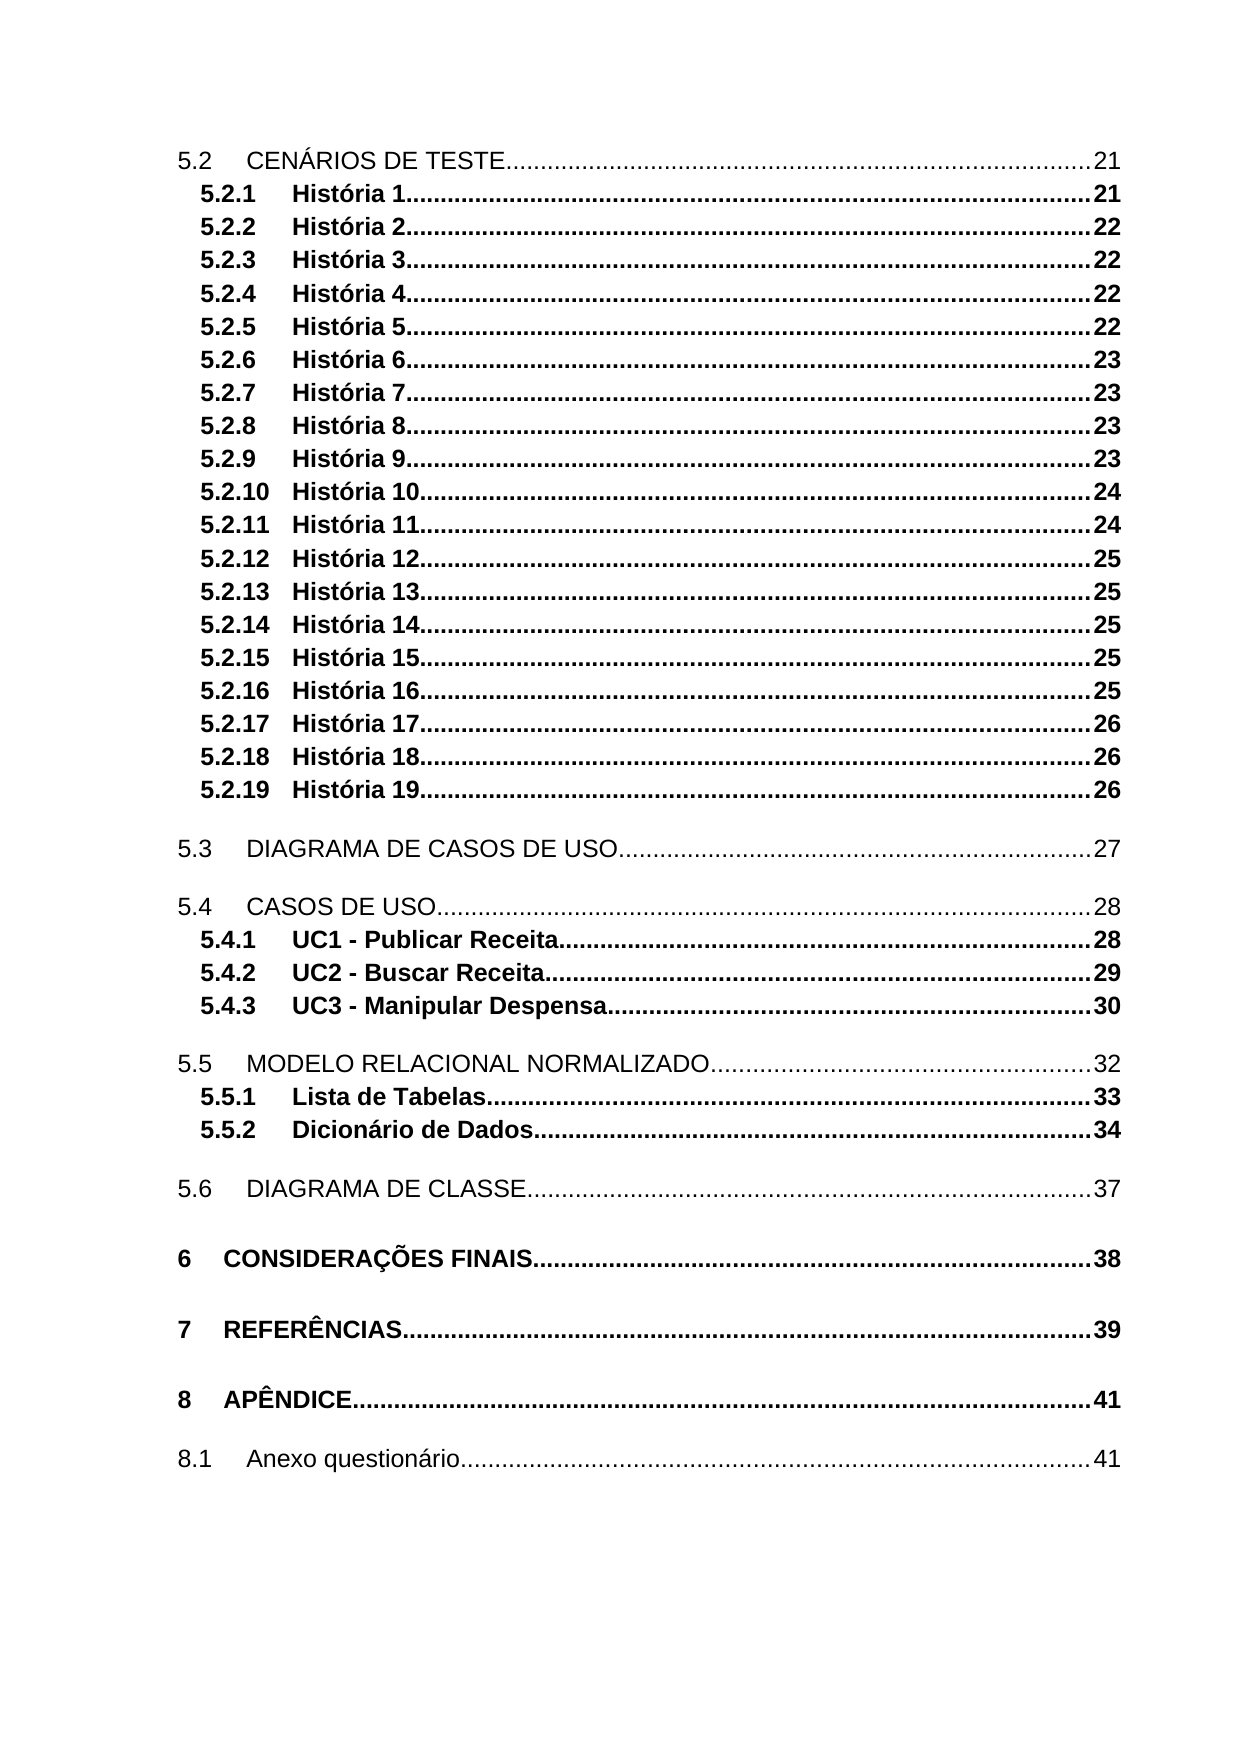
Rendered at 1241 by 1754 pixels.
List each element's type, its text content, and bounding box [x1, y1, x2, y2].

text 5.2.16 História 16 25 [200, 676, 1122, 705]
text 5.2.13 História 13 25 [200, 577, 1122, 606]
text 5.2.7 História 7 23 [200, 378, 1122, 407]
text 6 CONSIDERAÇÕES FINAIS 38 [177, 1244, 1122, 1273]
text 5.2.9 História 9 23 [200, 444, 1122, 473]
text 5.2.19 História 19 26 [200, 776, 1122, 804]
text 5.2.4 História 4 22 [200, 279, 1122, 307]
text 5.2.18 História 18 26 [200, 742, 1122, 771]
text 5.2.12 História 12 25 [200, 544, 1122, 572]
text 5.2 CENÁRIOS DE TESTE 21 [177, 146, 1122, 175]
text 5.4.1 UC1 - Publicar Receita 28 [200, 925, 1122, 954]
text 5.2.17 História 17 26 [200, 709, 1122, 738]
text 5.3 DIAGRAMA DE CASOS DE USO 27 [177, 834, 1122, 862]
text 5.2.15 História 15 25 [200, 643, 1122, 672]
text 7 REFERÊNCIAS 39 [177, 1315, 1122, 1344]
text 5.2.8 História 8 23 [200, 411, 1122, 440]
text 5.4.2 UC2 - Buscar Receita 29 [200, 958, 1122, 987]
text 8.1 Anexo questionário 41 [177, 1444, 1122, 1472]
text 5.2.6 História 6 23 [200, 345, 1122, 374]
text 5.2.2 História 2 22 [200, 212, 1122, 241]
text 8 APÊNDICE 41 [177, 1386, 1122, 1414]
text 5.2.5 História 5 22 [200, 312, 1122, 341]
text 5.5.2 Dicionário de Dados 34 [200, 1116, 1122, 1144]
text 5.5.1 Lista de Tabelas 33 [200, 1082, 1122, 1111]
text 5.4.3 UC3 - Manipular Despensa 30 [200, 991, 1122, 1020]
text 5.2.11 História 11 24 [200, 511, 1122, 539]
text 5.4 CASOS DE USO 28 [177, 892, 1122, 921]
text 5.5 MODELO RELACIONAL NORMALIZADO 32 [177, 1049, 1122, 1078]
text 5.2.3 História 3 22 [200, 246, 1122, 274]
text 5.2.1 História 1 21 [200, 179, 1122, 208]
text 5.2.14 História 14 25 [200, 610, 1122, 639]
text 5.2.10 História 10 24 [200, 477, 1122, 506]
text 5.6 DIAGRAMA DE CLASSE 37 [177, 1174, 1122, 1202]
